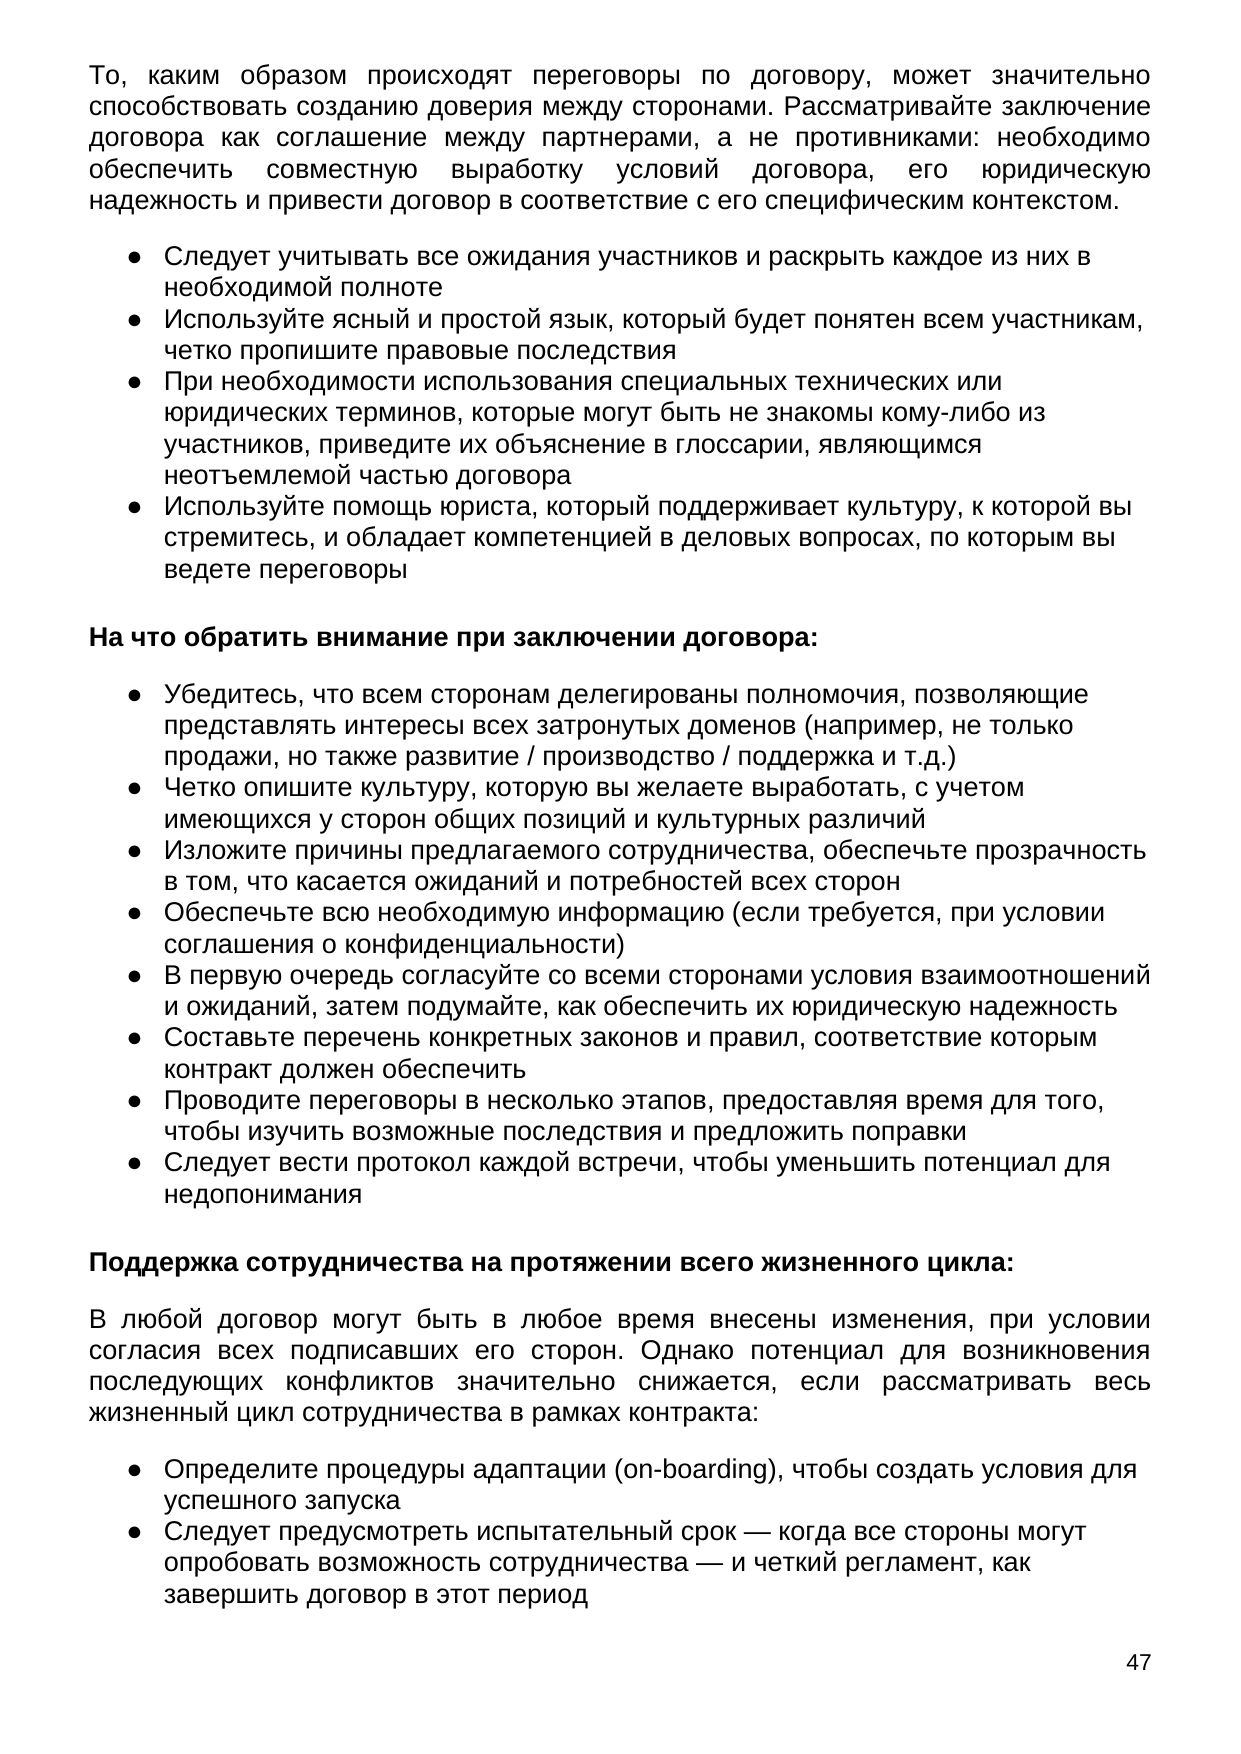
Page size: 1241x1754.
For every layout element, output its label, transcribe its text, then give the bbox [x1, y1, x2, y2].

list Следует вести протокол каждой встречи, чтобы уменьшить потенциал для недопонимания [126, 1146, 1152, 1209]
list Четко опишите культуру, которую вы желаете выработать, с учетом имеющихся у сторон общих позиций и культурных различий [126, 771, 1152, 834]
list Изложите причины предлагаемого сотрудничества, обеспечьте прозрачность в том, что касается ожиданий и потребностей всех сторон [126, 834, 1152, 896]
list Используйте ясный и простой язык, который будет понятен всем участникам, четко пропишите правовые последствия [126, 303, 1152, 365]
text То, каким образом происходят переговоры по договору, может значительно способствовать созданию доверия между сторонами. Рассматривайте заключение договора как соглашение между партнерами, а не противниками: необходимо обеспечить совместную выработку условий договора, его юридическую надежность и привести договор в соответствие с его специфическим контекстом. [88, 59, 1152, 215]
list Составьте перечень конкретных законов и правил, соответствие которым контракт должен обеспечить [126, 1021, 1152, 1084]
list В первую очередь согласуйте со всеми сторонами условия взаимоотношений и ожиданий, затем подумайте, как обеспечить их юридическую надежность [126, 959, 1152, 1021]
text В любой договор могут быть в любое время внесены изменения, при условии согласия всех подписавших его сторон. Однако потенциал для возникновения последующих конфликтов значительно снижается, если рассматривать весь жизненный цикл сотрудничества в рамках контракта: [88, 1303, 1152, 1428]
list Убедитесь, что всем сторонам делегированы полномочия, позволяющие представлять интересы всех затронутых доменов (например, не только продажи, но также развитие / производство / поддержка и т.д.) [126, 678, 1152, 771]
list Определите процедуры адаптации (on-boarding), чтобы создать условия для успешного запуска [126, 1453, 1152, 1515]
subtitle Поддержка сотрудничества на протяжении всего жизненного цикла: [88, 1246, 1152, 1278]
list Следует учитывать все ожидания участников и раскрыть каждое из них в необходимой полноте [126, 240, 1152, 303]
list Проводите переговоры в несколько этапов, предоставляя время для того, чтобы изучить возможные последствия и предложить поправки [126, 1084, 1152, 1146]
list Обеспечьте всю необходимую информацию (если требуется, при условии соглашения о конфиденциальности) [126, 896, 1152, 959]
list Следует предусмотреть испытательный срок — когда все стороны могут опробовать возможность сотрудничества — и четкий регламент, как завершить договор в этот период [126, 1515, 1152, 1609]
list Используйте помощь юриста, который поддерживает культуру, к которой вы стремитесь, и обладает компетенцией в деловых вопросах, по которым вы ведете переговоры [126, 490, 1152, 584]
list При необходимости использования специальных технических или юридических терминов, которые могут быть не знакомы кому-либо из участников, приведите их объяснение в глоссарии, являющимся неотъемлемой частью договора [126, 365, 1152, 490]
subtitle На что обратить внимание при заключении договора: [88, 621, 1152, 653]
